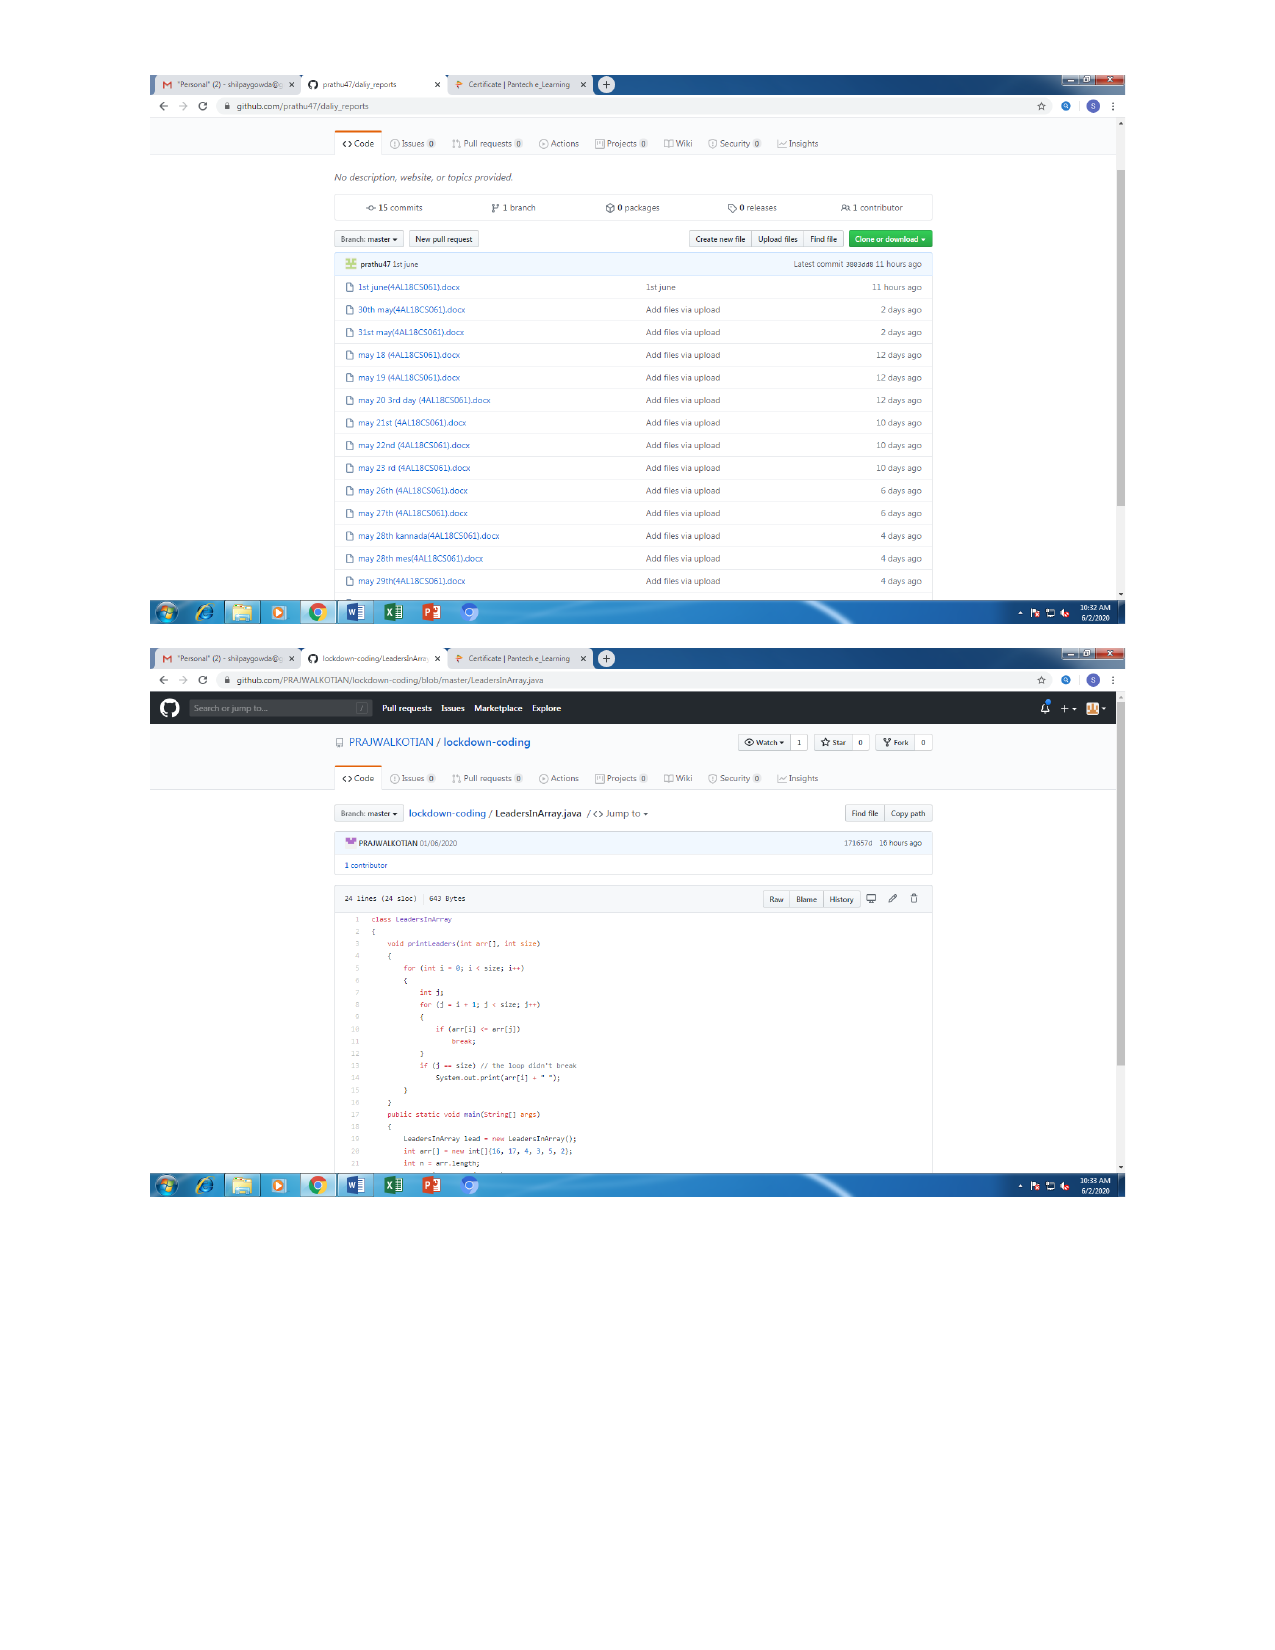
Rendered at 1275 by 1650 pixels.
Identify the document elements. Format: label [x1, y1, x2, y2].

picture [150, 75, 1125, 624]
picture [150, 648, 1125, 1197]
